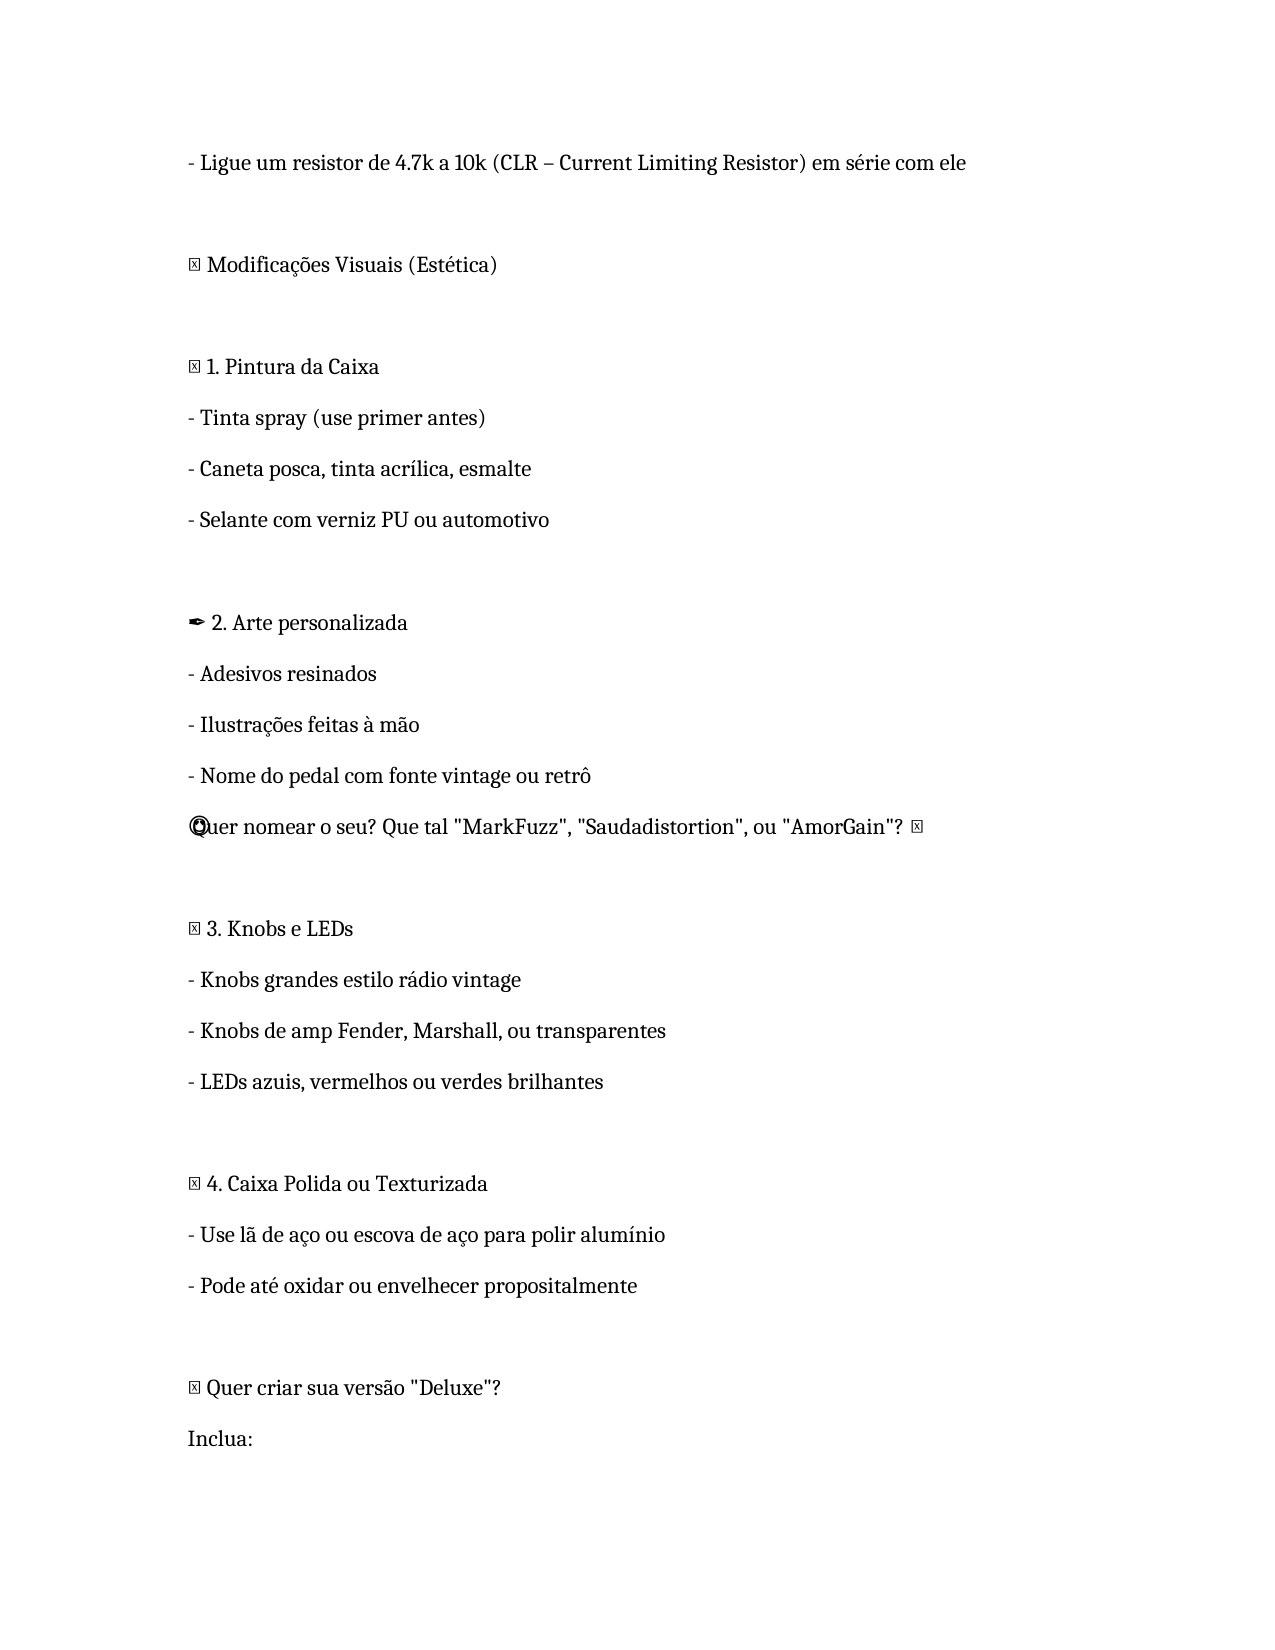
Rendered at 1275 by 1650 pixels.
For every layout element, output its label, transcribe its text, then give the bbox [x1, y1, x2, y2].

text 🎨 Modificações Visuais (Estética) [187, 252, 1087, 278]
text 🌈 3. Knobs e LEDs [187, 916, 1087, 942]
text - Pode até oxidar ou envelhecer propositalmente [187, 1273, 1087, 1299]
text - Ligue um resistor de 4.7k a 10k (CLR – Current Limiting Resistor) em série com ele [187, 150, 1087, 176]
text - Tinta spray (use primer antes) [187, 405, 1087, 432]
text - Adesivos resinados [187, 660, 1087, 687]
text 🎨 1. Pintura da Caixa [187, 354, 1087, 381]
text - Use lã de aço ou escova de aço para polir alumínio [187, 1222, 1087, 1248]
text - LEDs azuis, vermelhos ou verdes brilhantes [187, 1069, 1087, 1095]
text 💡 Quer nomear o seu? Que tal "MarkFuzz", "Saudadistortion", ou "AmorGain"? 😍 [187, 813, 1087, 840]
text Inclua: [187, 1426, 1087, 1452]
text 💎 4. Caixa Polida ou Texturizada [187, 1171, 1087, 1197]
text - Selante com verniz PU ou automotivo [187, 507, 1087, 534]
text - Caneta posca, tinta acrílica, esmalte [187, 456, 1087, 483]
text - Nome do pedal com fonte vintage ou retrô [187, 762, 1087, 789]
text ✒️ 2. Arte personalizada [187, 609, 1087, 636]
text - Knobs grandes estilo rádio vintage [187, 967, 1087, 993]
text - Knobs de amp Fender, Marshall, ou transparentes [187, 1018, 1087, 1044]
text - Ilustrações feitas à mão [187, 711, 1087, 738]
text 🧠 Quer criar sua versão "Deluxe"? [187, 1375, 1087, 1401]
